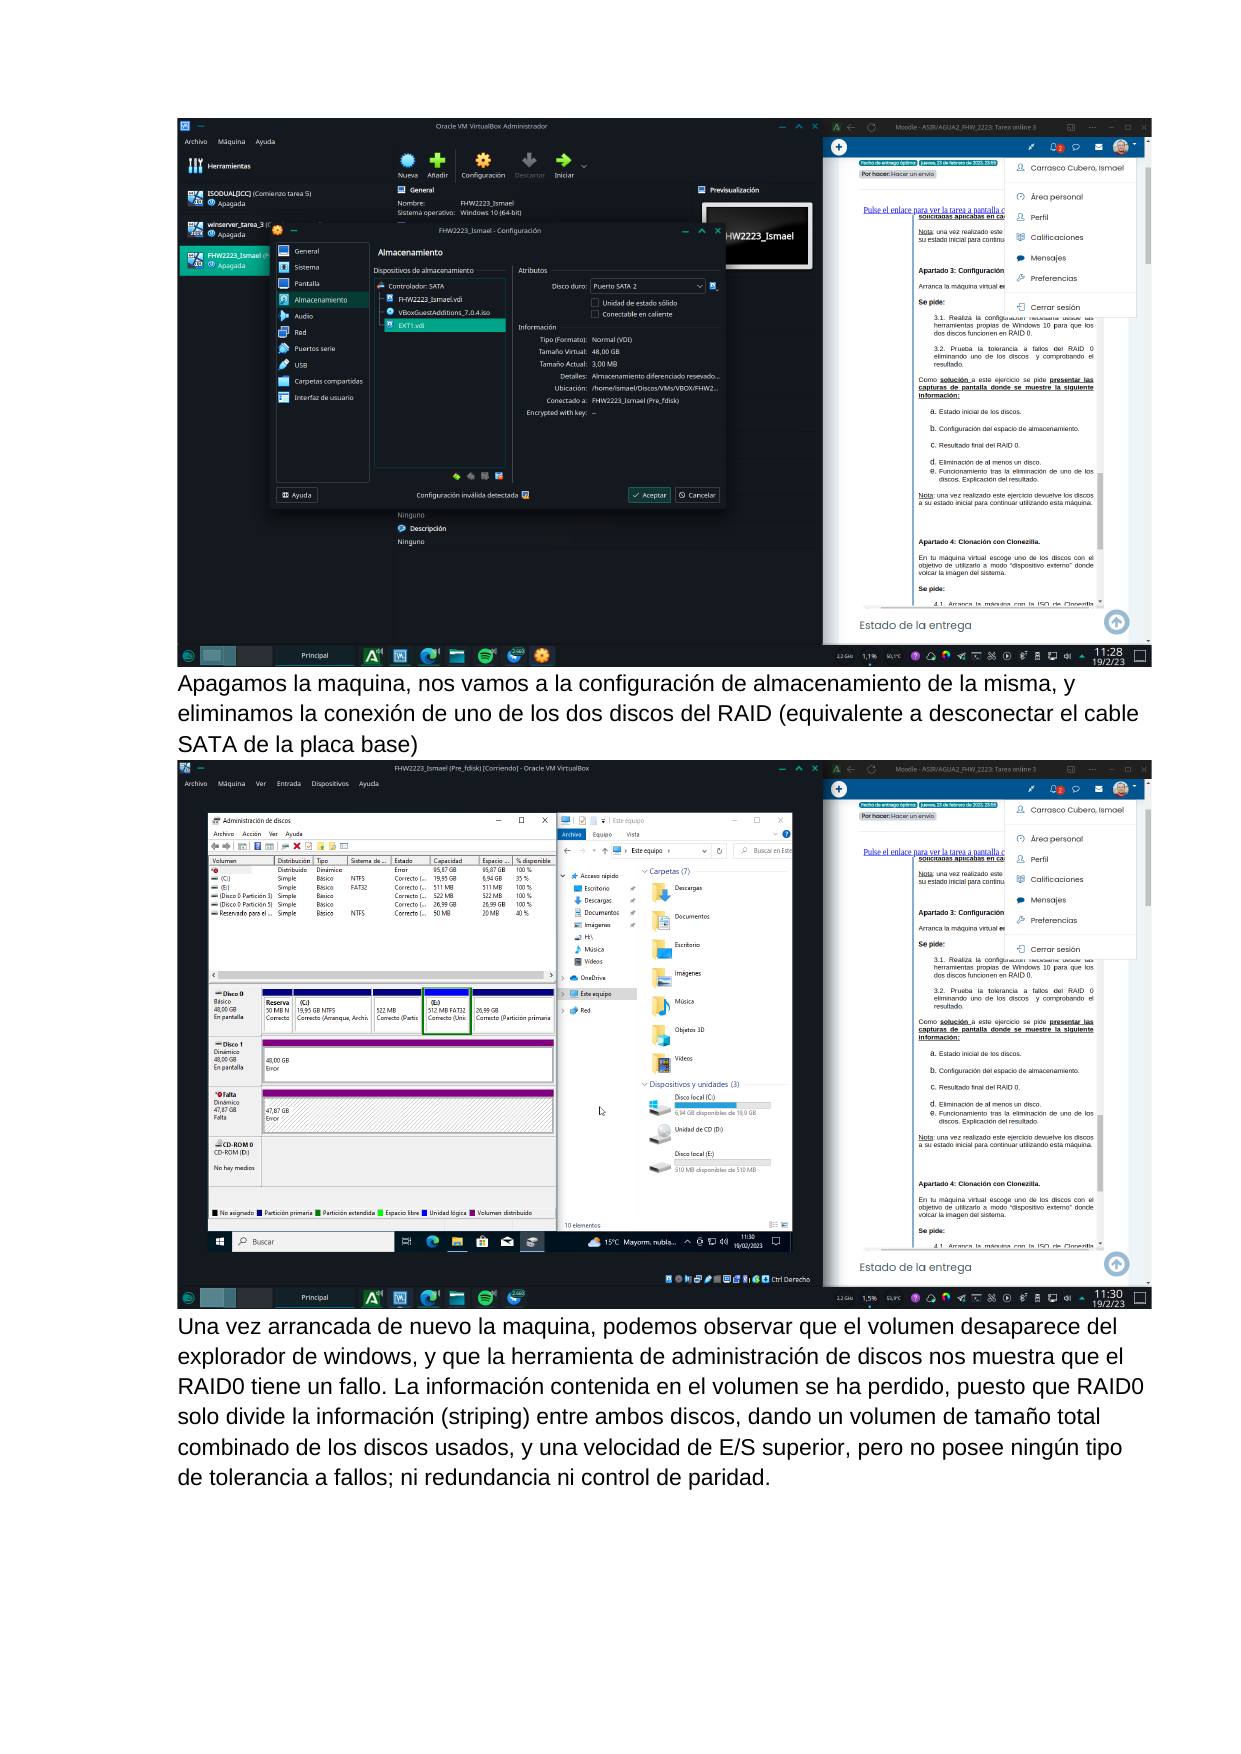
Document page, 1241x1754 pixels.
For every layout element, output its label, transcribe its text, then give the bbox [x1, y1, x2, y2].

text Apagamos la maquina, nos vamos a la configuración de almacenamiento de la misma, y eliminamos la conexión de uno de los dos discos del RAID (equivalente a desconectar el cable SATA de la placa base)Una vez arrancada de nuevo la maquina, podemos observar que el volumen desaparece del explorador de windows, y que la herramienta de administración de discos nos muestra que el RAID0 tiene un fallo. La información contenida en el volumen se ha perdido, puesto que RAID0 solo divide la información (striping) entre ambos discos, dando un volumen de tamaño total combinado de los discos usados, y una velocidad de E/S superior, pero no posee ningún tipo de tolerancia a fallos; ni redundancia ni control de paridad. [177, 667, 1152, 760]
text Apagamos la maquina, nos vamos a la configuración de almacenamiento de la misma, y eliminamos la conexión de uno de los dos discos del RAID (equivalente a desconectar el cable SATA de la placa base)Una vez arrancada de nuevo la maquina, podemos observar que el volumen desaparece del explorador de windows, y que la herramienta de administración de discos nos muestra que el RAID0 tiene un fallo. La información contenida en el volumen se ha perdido, puesto que RAID0 solo divide la información (striping) entre ambos discos, dando un volumen de tamaño total combinado de los discos usados, y una velocidad de E/S superior, pero no posee ningún tipo de tolerancia a fallos; ni redundancia ni control de paridad. [177, 1309, 1152, 1490]
picture [177, 760, 1152, 1309]
picture [177, 118, 1152, 667]
